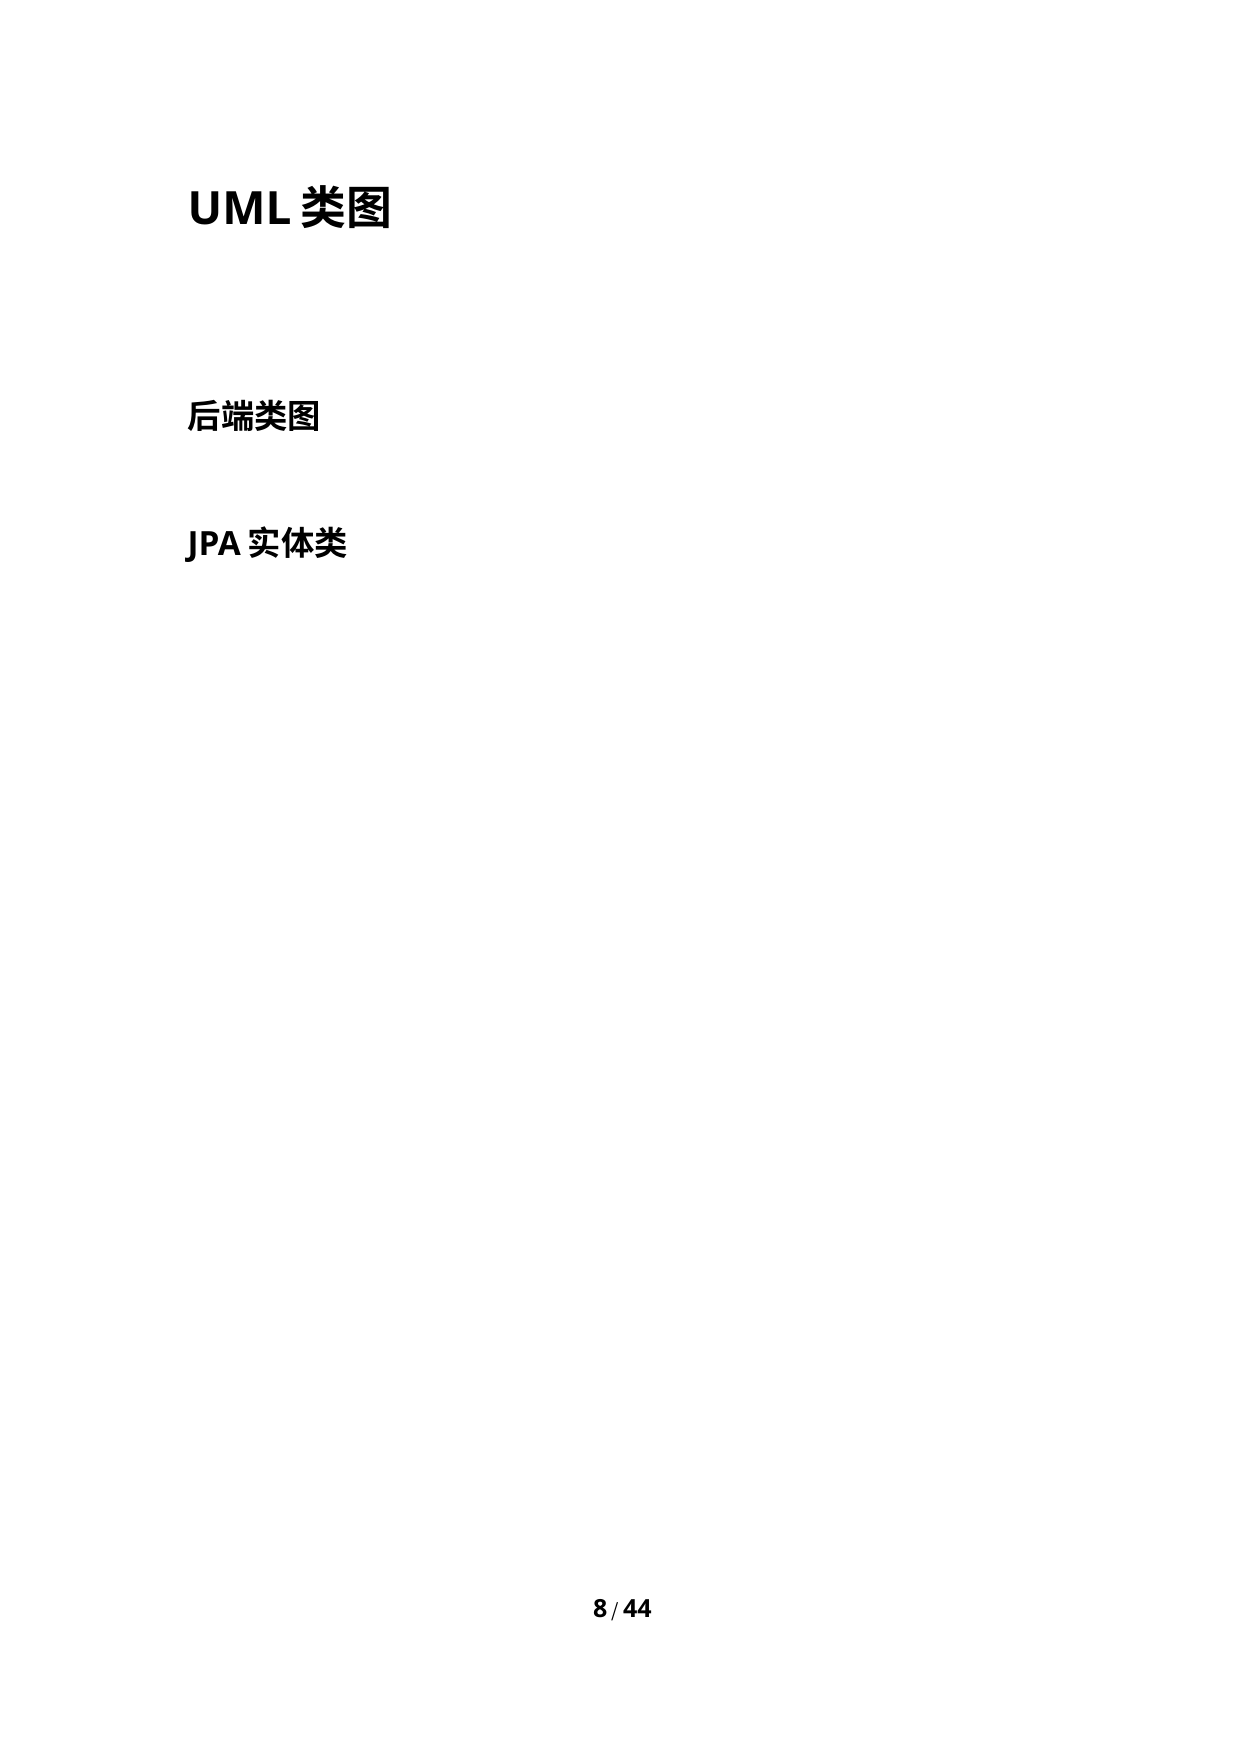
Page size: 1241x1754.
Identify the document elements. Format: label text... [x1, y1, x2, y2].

subtitle UML类图 [187, 156, 1053, 253]
subtitle 后端类图 [187, 381, 1053, 446]
subtitle JPA实体类 [187, 508, 1053, 573]
